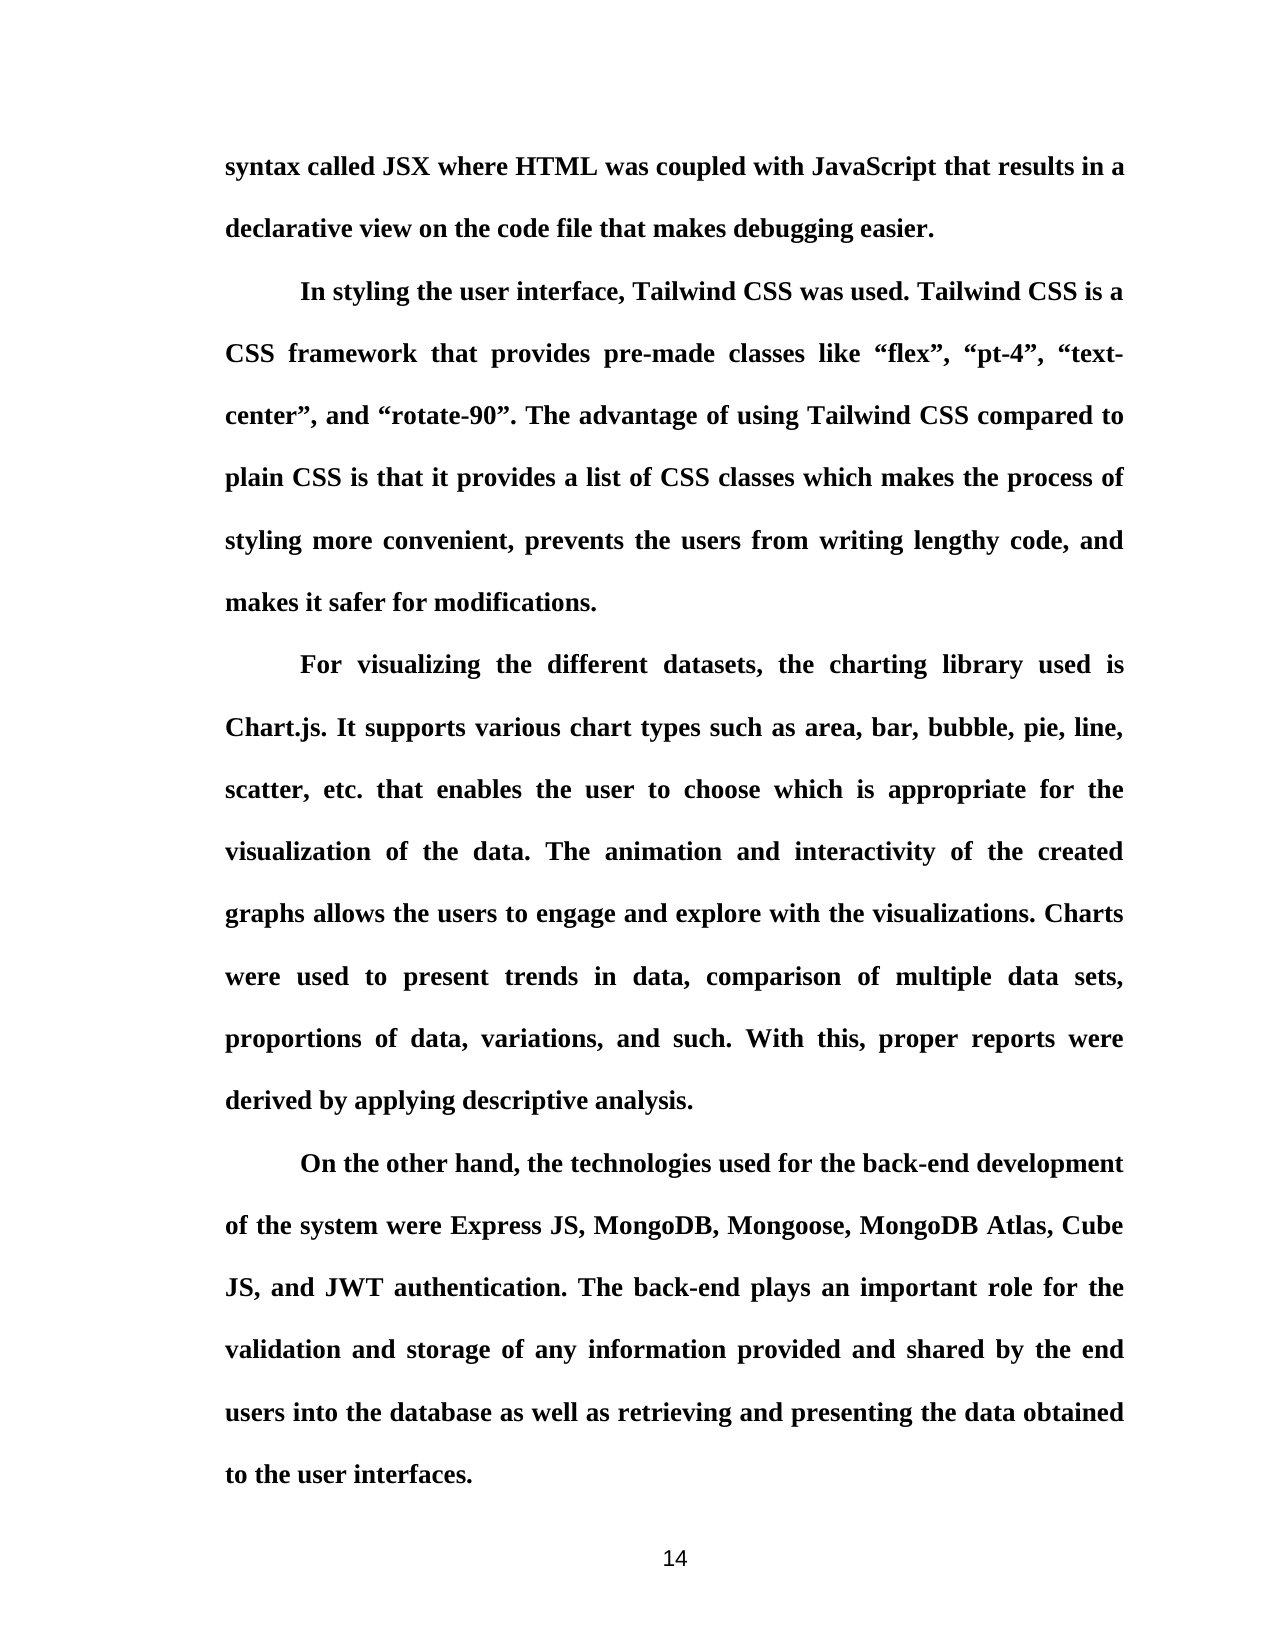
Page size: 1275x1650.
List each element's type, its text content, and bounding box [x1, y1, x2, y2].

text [225, 150, 1125, 243]
text On the other hand, the technologies used for the back-end development of the system were Express JS, MongoDB, Mongoose, MongoDB Atlas, Cube JS, and JWT authentication. The back-end plays an important role for the validation and storage of any information provided and shared by the end users into the database as well as retrieving and presenting the data obtained to the user interfaces. [225, 1147, 1125, 1489]
text For visualizing the different datasets, the charting library used is Chart.js. It supports various chart types such as area, bar, bubble, pie, line, scatter, etc. that enables the user to choose which is appropriate for the visualization of the data. The animation and interactivity of the created graphs allows the users to engage and explore with the visualizations. Charts were used to present trends in data, comparison of multiple data sets, proportions of data, variations, and such. With this, proper reports were derived by applying descriptive analysis. [225, 648, 1125, 1116]
text In styling the user interface, Tailwind CSS was used. Tailwind CSS is a CSS framework that provides pre-made classes like “flex”, “pt-4”, “text-center”, and “rotate-90”. The advantage of using Tailwind CSS compared to plain CSS is that it provides a list of CSS classes which makes the process of styling more convenient, prevents the users from writing lengthy code, and makes it safer for modifications. [225, 274, 1125, 617]
